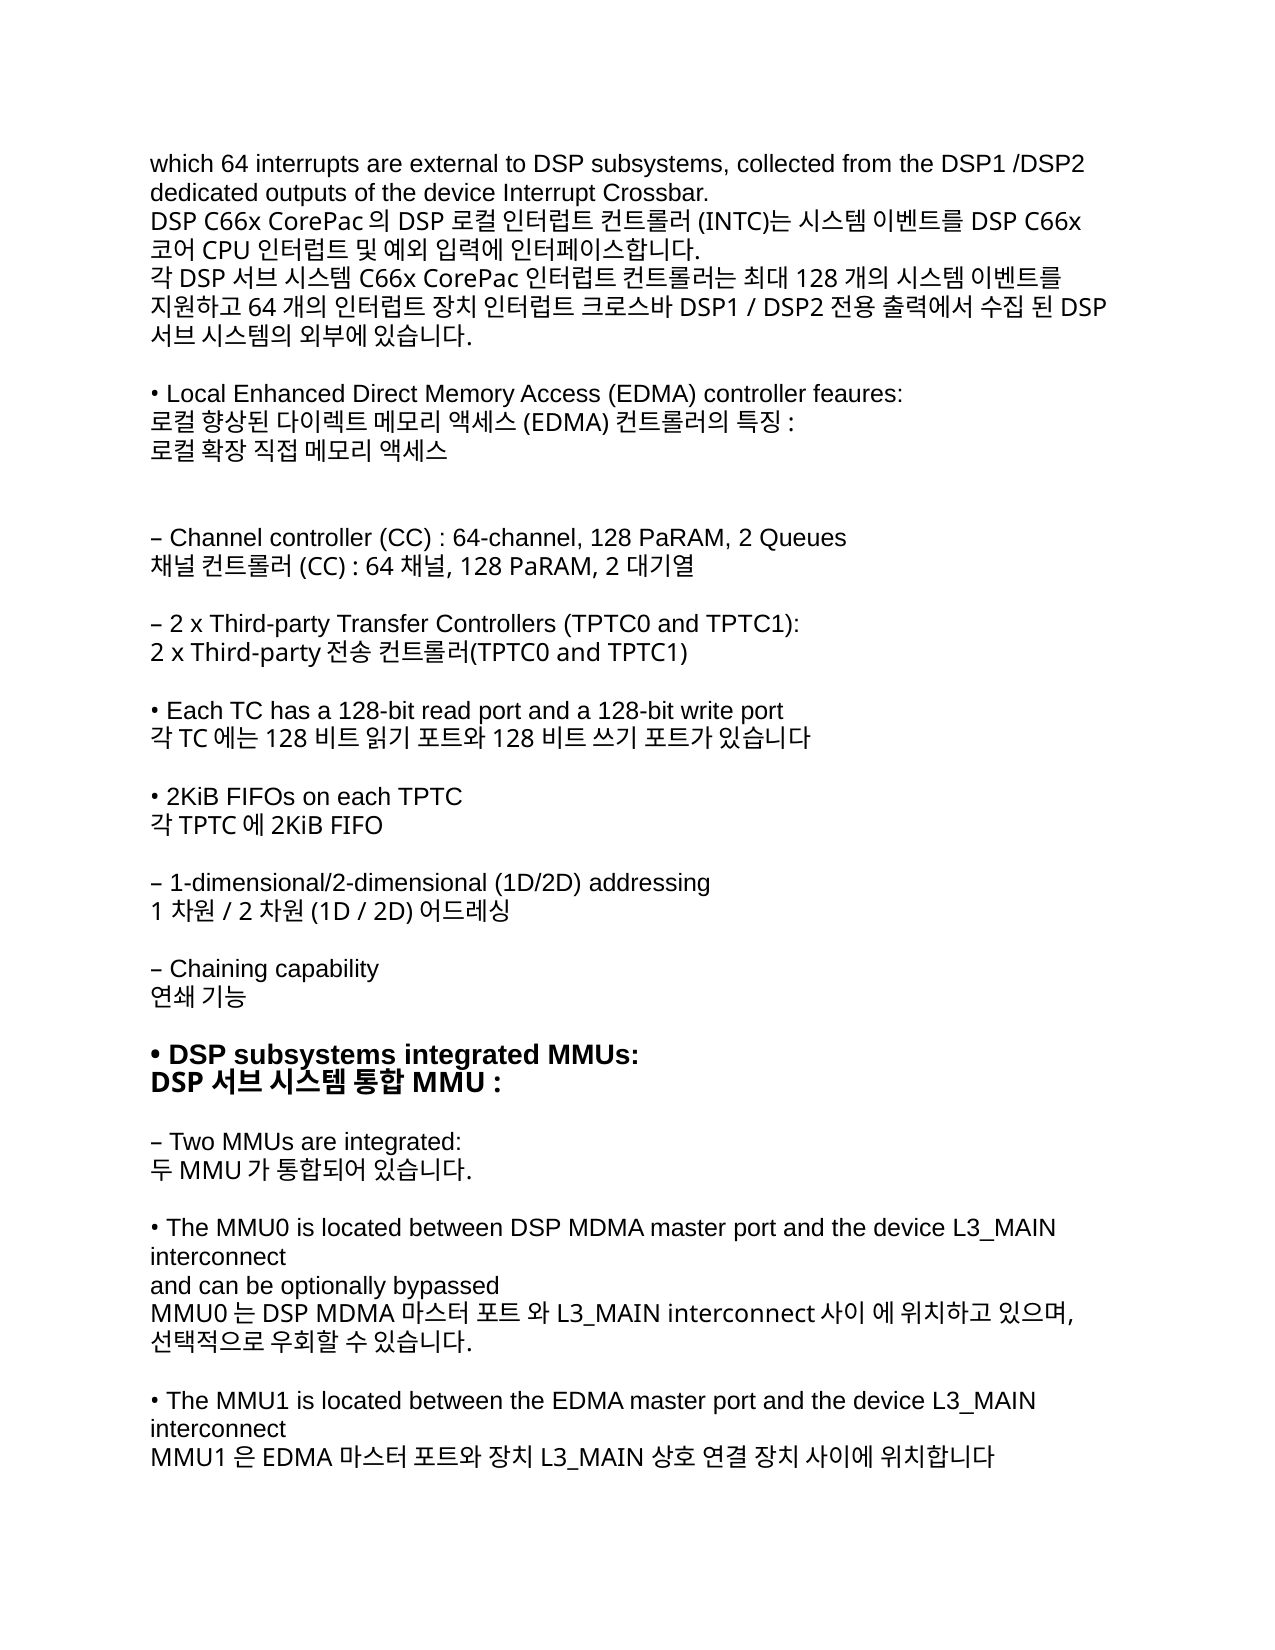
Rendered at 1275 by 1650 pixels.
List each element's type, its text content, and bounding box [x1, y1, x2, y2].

text • The MMU1 is located between the EDMA master port and the device L3_MAIN interconnect [150, 1386, 1125, 1444]
text – 2 x Third-party Transfer Controllers (TPTC0 and TPTC1): [150, 610, 1125, 639]
text • Local Enhanced Direct Memory Access (EDMA) controller feaures: [150, 380, 1125, 409]
text DSP C66x CorePac의 DSP 로컬 인터럽트 컨트롤러 (INTC)는 시스템 이벤트를 DSP C66x 코어 CPU 인터럽트 및 예외 입력에 인터페이스합니다. [150, 207, 1125, 265]
text and can be optionally bypassed [150, 1271, 1125, 1300]
text • The MMU0 is located between DSP MDMA master port and the device L3_MAIN interconnect [150, 1214, 1125, 1271]
text 로컬 향상된 다이렉트 메모리 액세스 (EDMA) 컨트롤러의 특징 : [150, 409, 1125, 437]
text • DSP subsystems integrated MMUs: [150, 1041, 1125, 1070]
text – Chaining capability [150, 955, 1125, 984]
text 연쇄 기능 [150, 984, 1125, 1012]
text • 2KiB FIFOs on each TPTC [150, 782, 1125, 811]
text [150, 150, 1125, 207]
text 로컬 확장 직접 메모리 액세스 [150, 437, 1125, 466]
text 각 DSP 서브 시스템 C66x CorePac 인터럽트 컨트롤러는 최대 128 개의 시스템 이벤트를 지원하고 64 개의 인터럽트 장치 인터럽트 크로스바 DSP1 / DSP2 전용 출력에서 ​​수집 된 DSP 서브 시스템의 외부에 있습니다. [150, 265, 1125, 351]
text • Each TC has a 128-bit read port and a 128-bit write port [150, 696, 1125, 725]
text MMU0는 DSP MDMA 마스터 포트 와 L3_MAIN interconnect사이 에 위치하고 있으며,선택적으로 우회할 수 있습니다. [150, 1300, 1125, 1357]
text DSP 서브 시스템 통합 MMU : [150, 1070, 1125, 1099]
text – 1-dimensional/2-dimensional (1D/2D) addressing [150, 869, 1125, 897]
text 채널 컨트롤러 (CC) : 64 채널, 128 PaRAM, 2 대기열 [150, 552, 1125, 581]
text 두 MMU가 통합되어 있습니다. [150, 1156, 1125, 1185]
text MMU1은 EDMA 마스터 포트와 장치 L3_MAIN 상호 연결 장치 사이에 위치합니다 [150, 1444, 1125, 1472]
text 각 TC에는 128 비트 읽기 포트와 128 비트 쓰기 포트가 있습니다 [150, 725, 1125, 754]
text 각 TPTC에 2KiB FIFO [150, 811, 1125, 840]
text – Two MMUs are integrated: [150, 1127, 1125, 1156]
text 2 x Third-party전송 컨트롤러(TPTC0 and TPTC1) [150, 639, 1125, 667]
text 1 차원 / 2 차원 (1D / 2D) 어드레싱 [150, 897, 1125, 926]
text – Channel controller (CC) : 64-channel, 128 PaRAM, 2 Queues [150, 524, 1125, 552]
